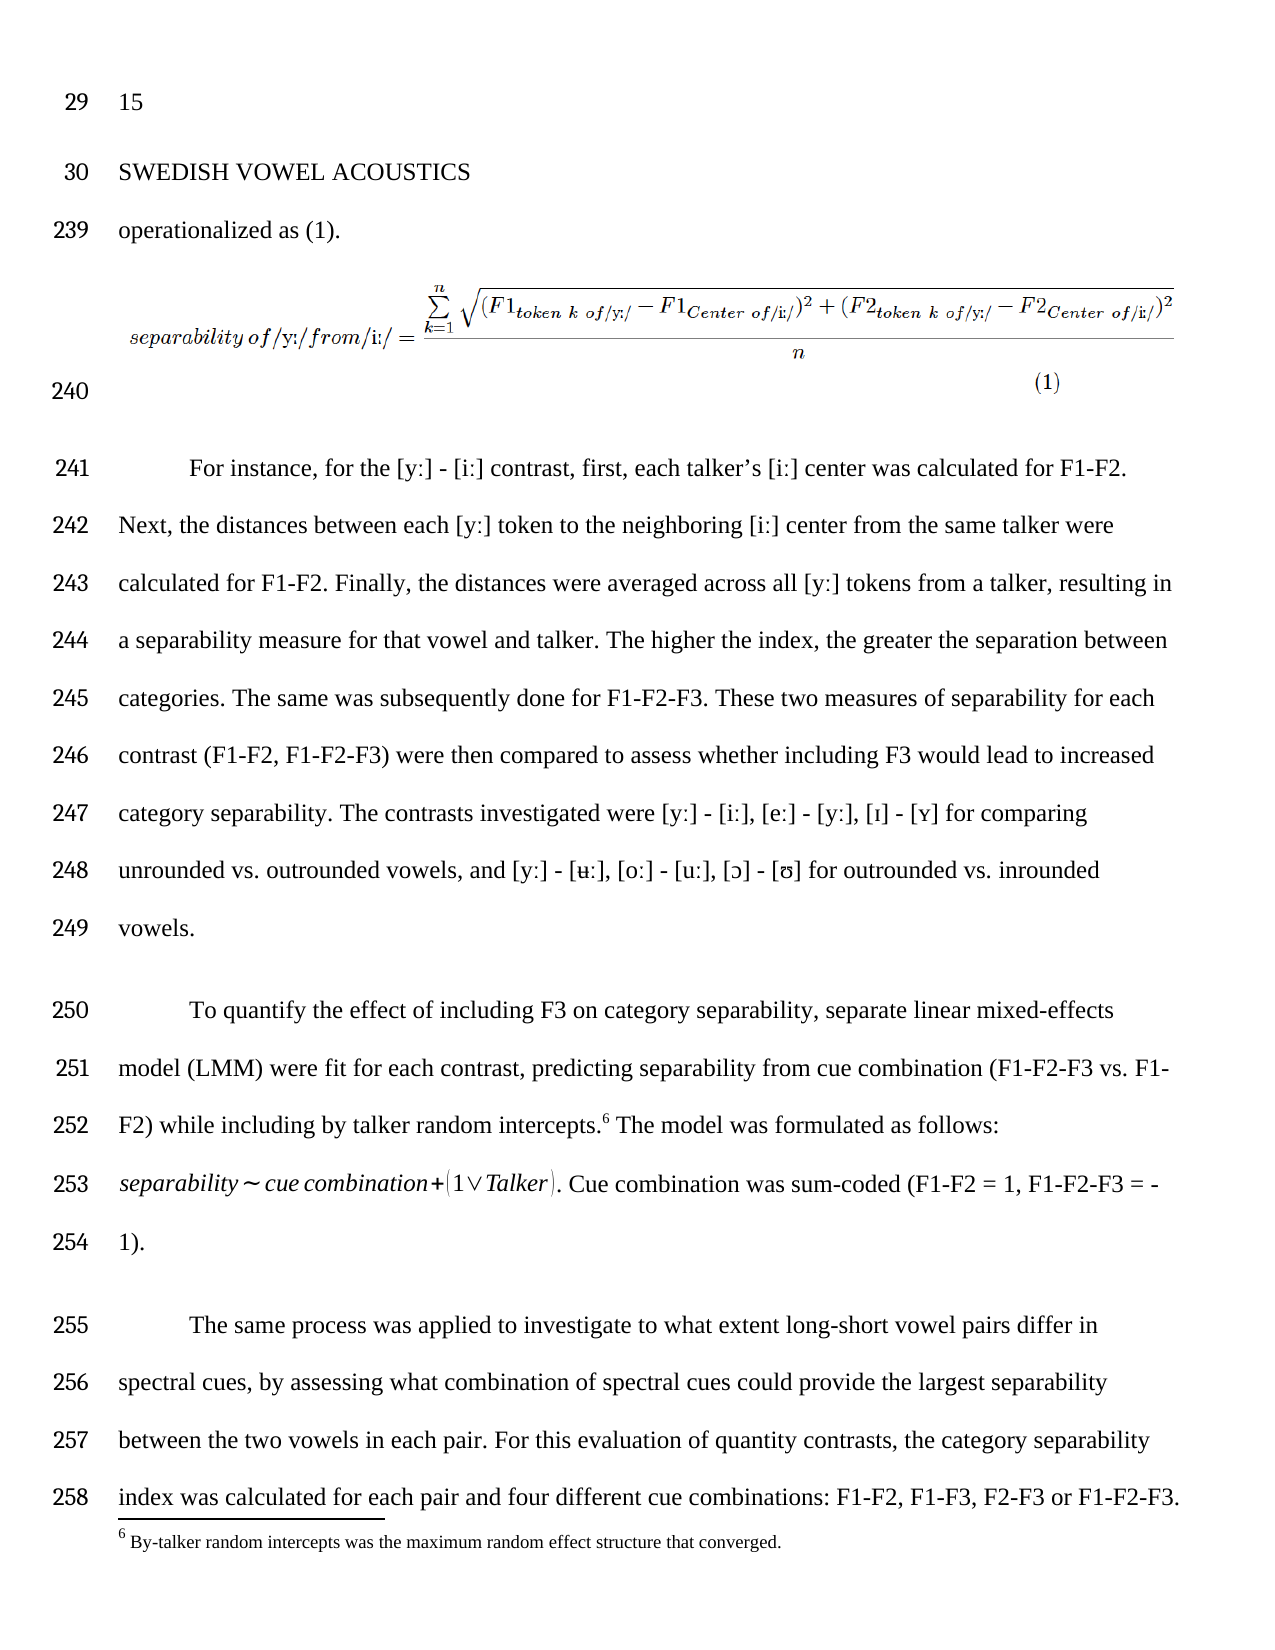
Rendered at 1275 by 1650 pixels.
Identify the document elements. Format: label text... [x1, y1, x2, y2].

text To quantify the effect of including F3 on category separability, separate linear mixed-effects model (LMM) were fit for each contrast, predicting separability from cue combination (F1-F2-F3 vs. F1-F2) while including by talker random intercepts. The model was formulated as follows: . Cue combination was sum-coded (F1-F2 = 1, F1-F2-F3 = -1). [118, 995, 1181, 1256]
text For instance, for the [yː] - [iː] contrast, first, each talker’s [iː] center was calculated for F1-F2. Next, the distances between each [yː] token to the neighboring [iː] center from the same talker were calculated for F1-F2. Finally, the distances were averaged across all [yː] tokens from a talker, resulting in a separability measure for that vowel and talker. The higher the index, the greater the separation between categories. The same was subsequently done for F1-F2-F3. These two measures of separability for each contrast (F1-F2, F1-F2-F3) were then compared to assess whether including F3 would lead to increased category separability. The contrasts investigated were [yː] - [iː], [eː] - [yː], [ɪ] - [ʏ] for comparing unrounded vs. outrounded vowels, and [yː] - [ʉː], [oː] - [uː], [ɔ] - [ʊ] for outrounded vs. inrounded vowels. [118, 453, 1181, 942]
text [118, 1310, 1181, 1511]
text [118, 215, 1181, 272]
picture [118, 272, 1182, 399]
